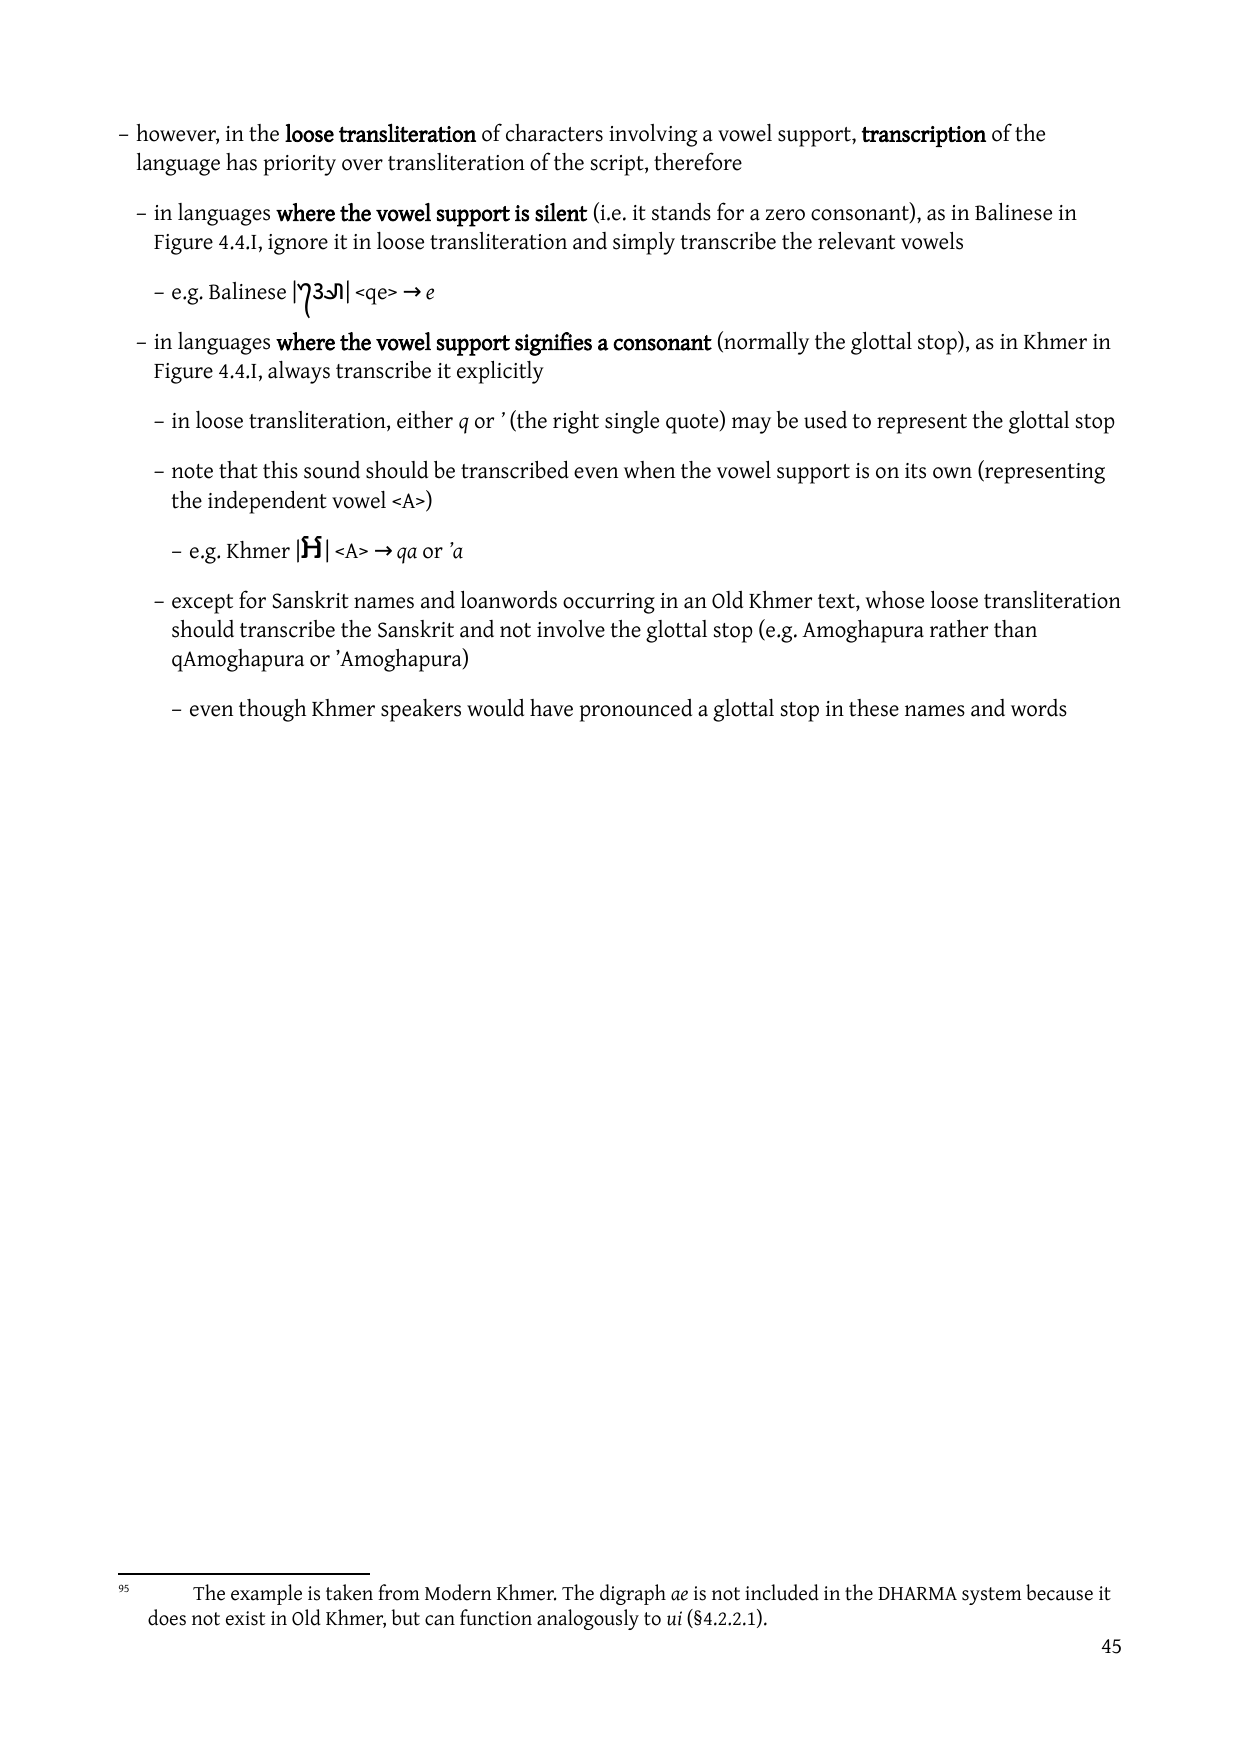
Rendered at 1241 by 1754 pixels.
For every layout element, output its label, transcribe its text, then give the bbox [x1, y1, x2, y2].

list except for Sanskrit names and loanwords occurring in an Old Khmer text, whose loose transliteration should transcribe the Sanskrit and not involve the glottal stop (e.g. Amoghapura rather than qAmoghapura or ’Amoghapura) [153, 585, 1122, 672]
list e.g. Balinese |ᬅᬾ| <qe> → e [153, 276, 1122, 306]
list note that this sound should be transcribed even when the vowel support is on its own (representing the independent vowel <A>) [153, 456, 1122, 514]
list in languages where the vowel support is silent (i.e. it stands for a zero consonant), as in Balinese in Figure 4.4.B, ignore it in loose transliteration and simply transcribe the relevant vowels [136, 197, 1122, 256]
list even though Khmer speakers would have pronounced a glottal stop in these names and words [171, 693, 1122, 722]
list in languages where the vowel support signifies a consonant (normally the glottal stop), as in Khmer in Figure 4.4.B, always transcribe it explicitly [136, 326, 1122, 385]
list e.g. Khmer |អ| <A> → qa or ’a [171, 535, 1122, 564]
list in loose transliteration, either q or ’ (the right single quote) may be used to represent the glottal stop [153, 406, 1122, 435]
list however, in the loose transliteration of characters involving a vowel support, transcription of the language has priority over transliteration of the script, therefore [118, 118, 1122, 176]
